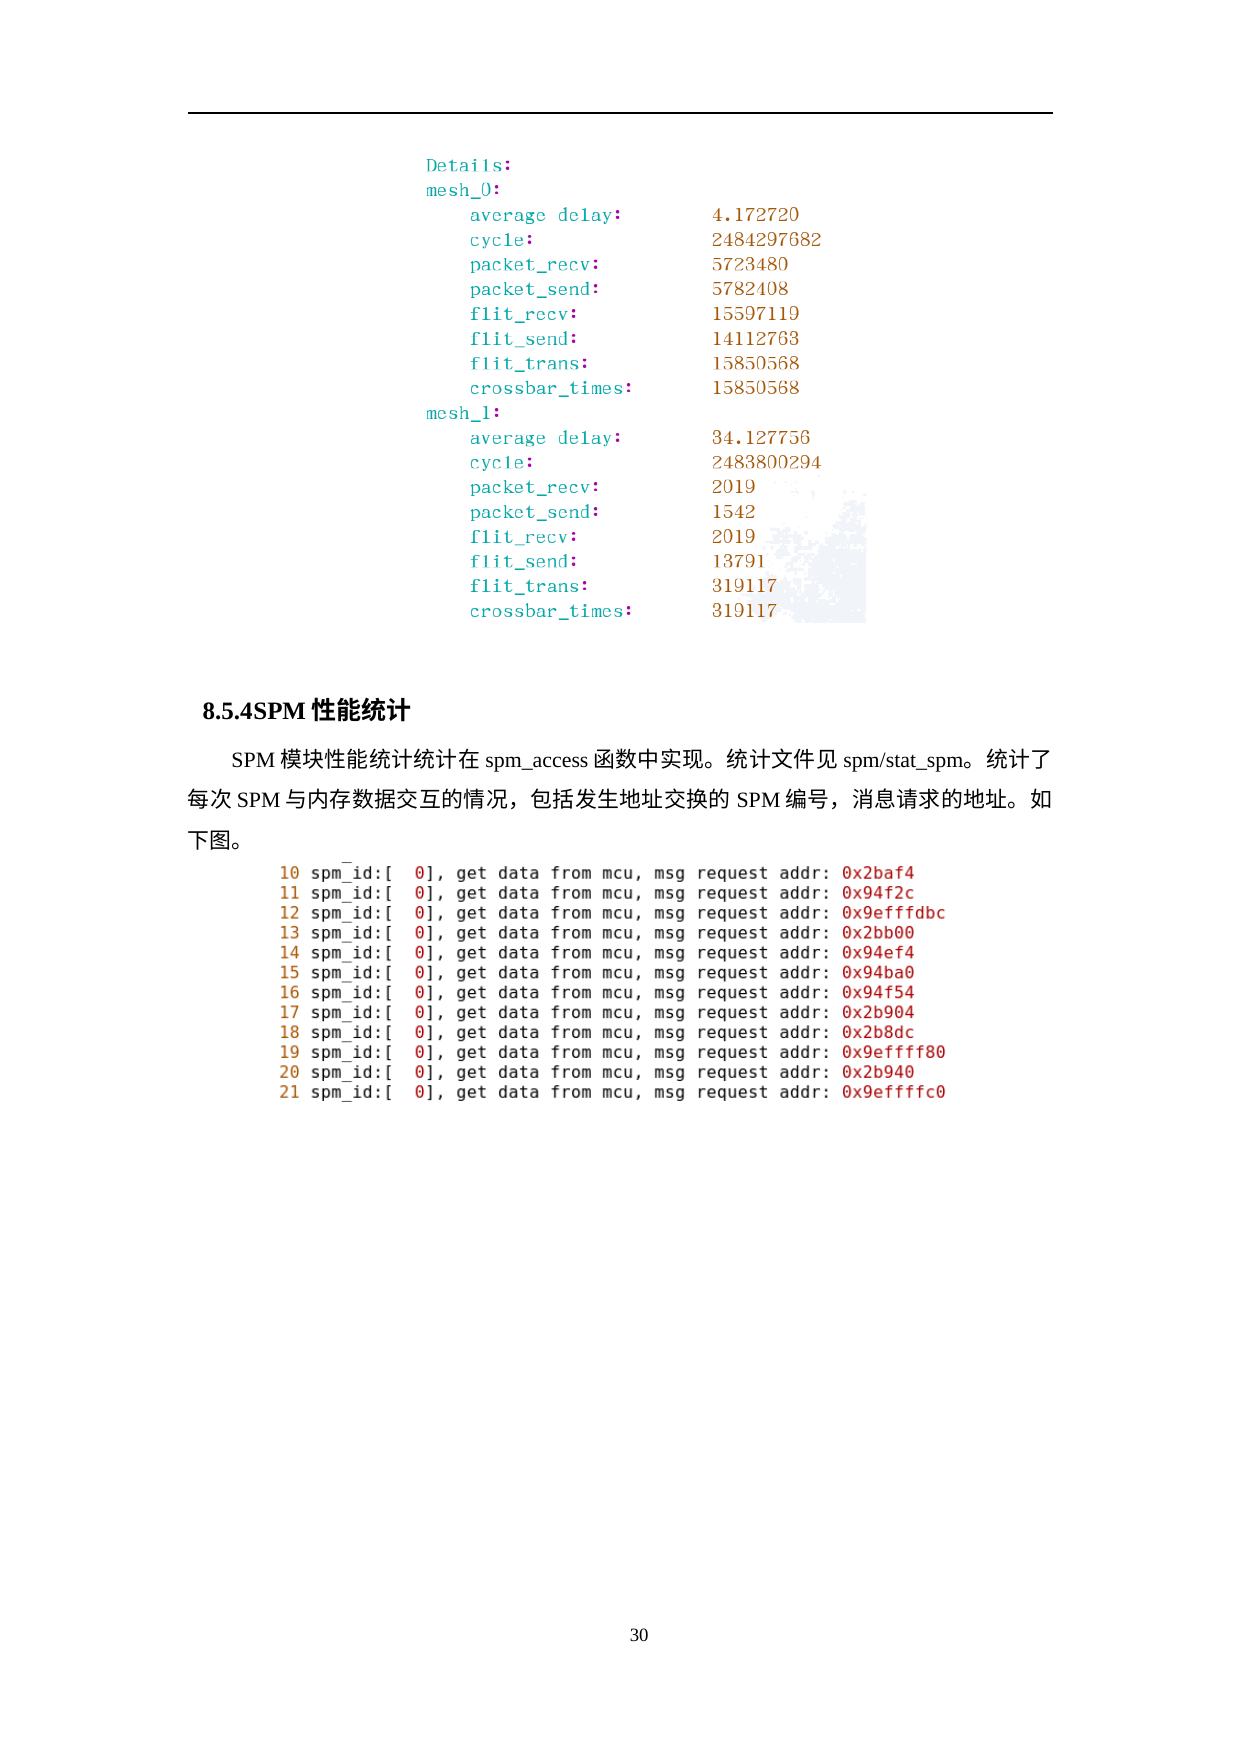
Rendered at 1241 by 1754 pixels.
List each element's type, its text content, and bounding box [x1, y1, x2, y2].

picture [273, 862, 967, 1102]
text SPM模块性能统计统计在spm_access函数中实现。统计文件见spm/stat_spm。统计了每次SPM与内存数据交互的情况，包括发生地址交换的SPM编号，消息请求的地址。如下图。 [187, 741, 1053, 855]
picture [417, 150, 867, 623]
subtitle SPM性能统计 [202, 676, 1053, 741]
